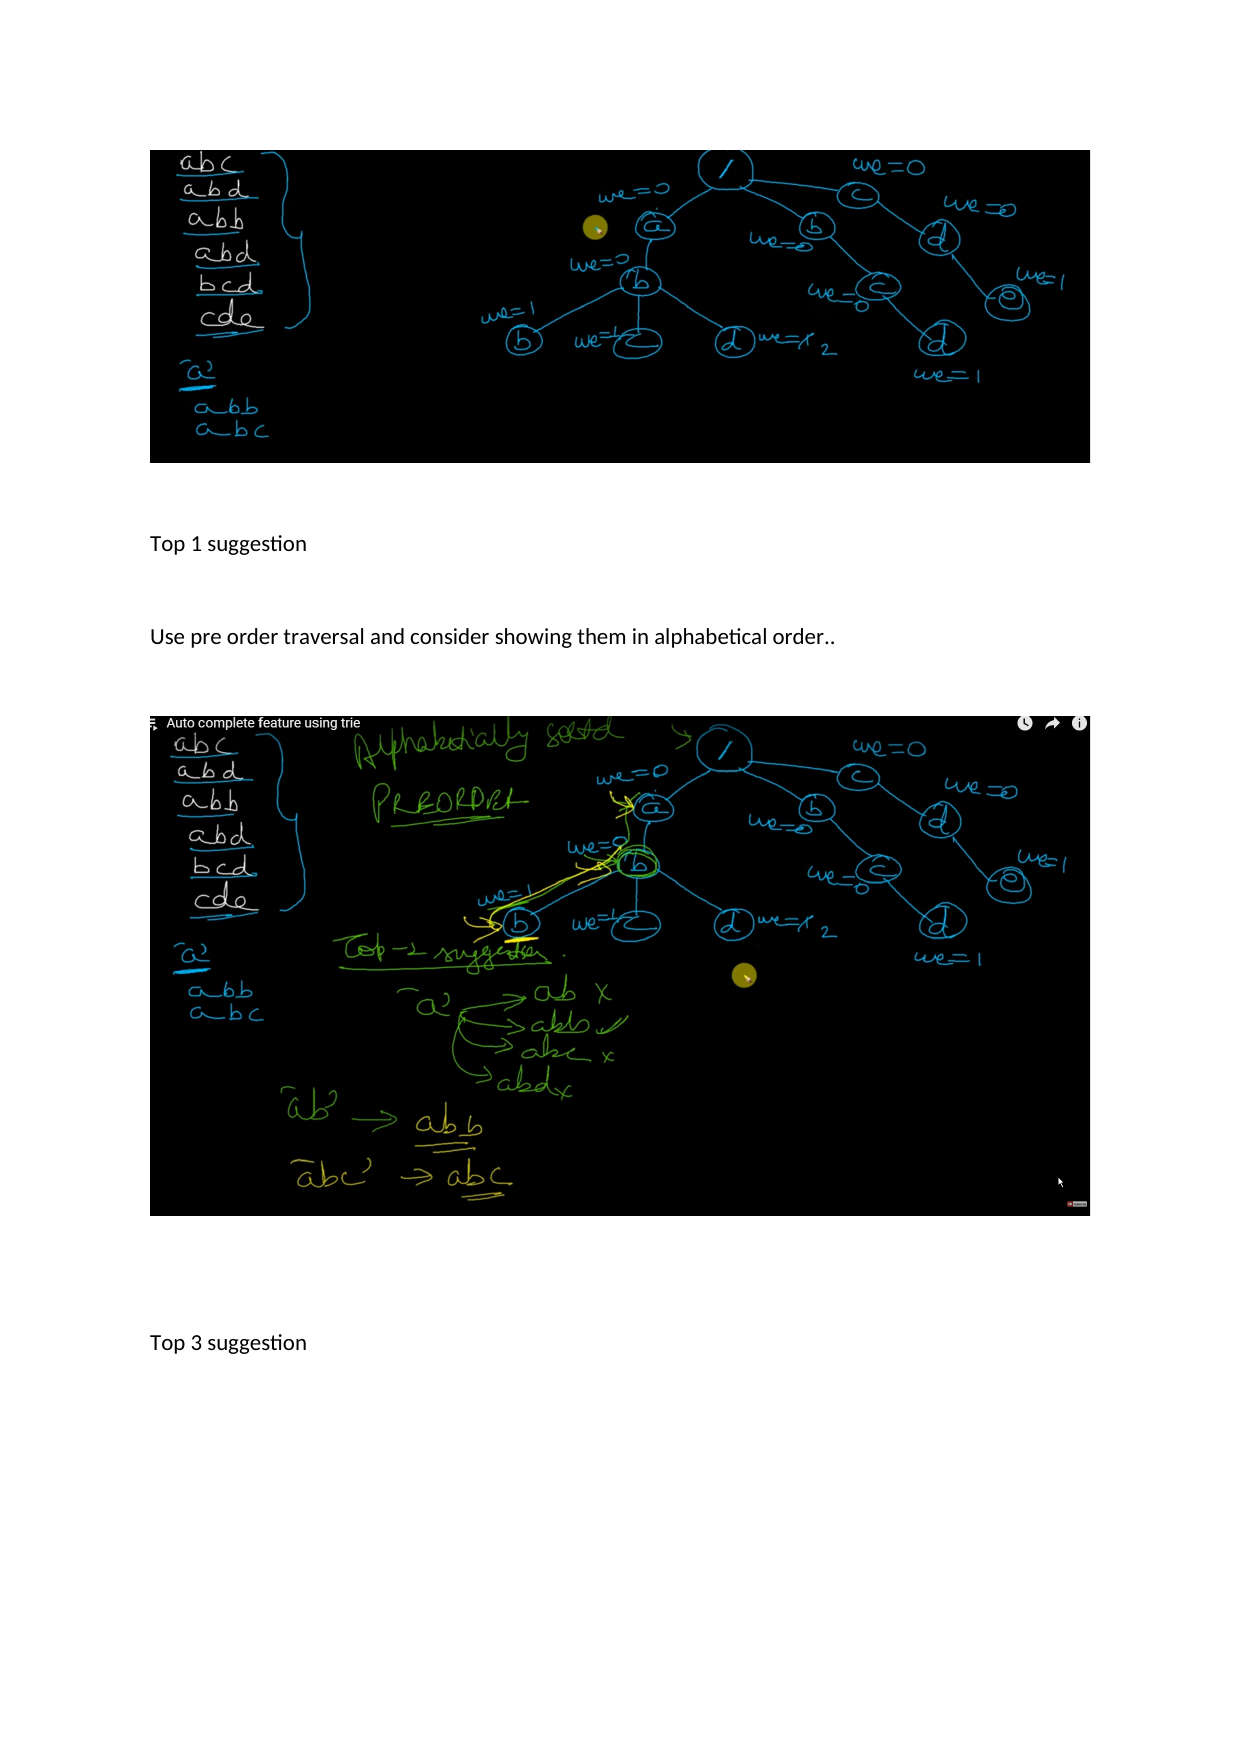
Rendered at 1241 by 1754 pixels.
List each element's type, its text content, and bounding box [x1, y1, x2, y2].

picture [150, 716, 1091, 1216]
picture [150, 150, 1091, 463]
text Use pre order traversal and consider showing them in alphabetical order.. [150, 622, 1090, 650]
text Top 1 suggestion [150, 529, 1090, 557]
text Top 3 suggestion [150, 1328, 1090, 1356]
